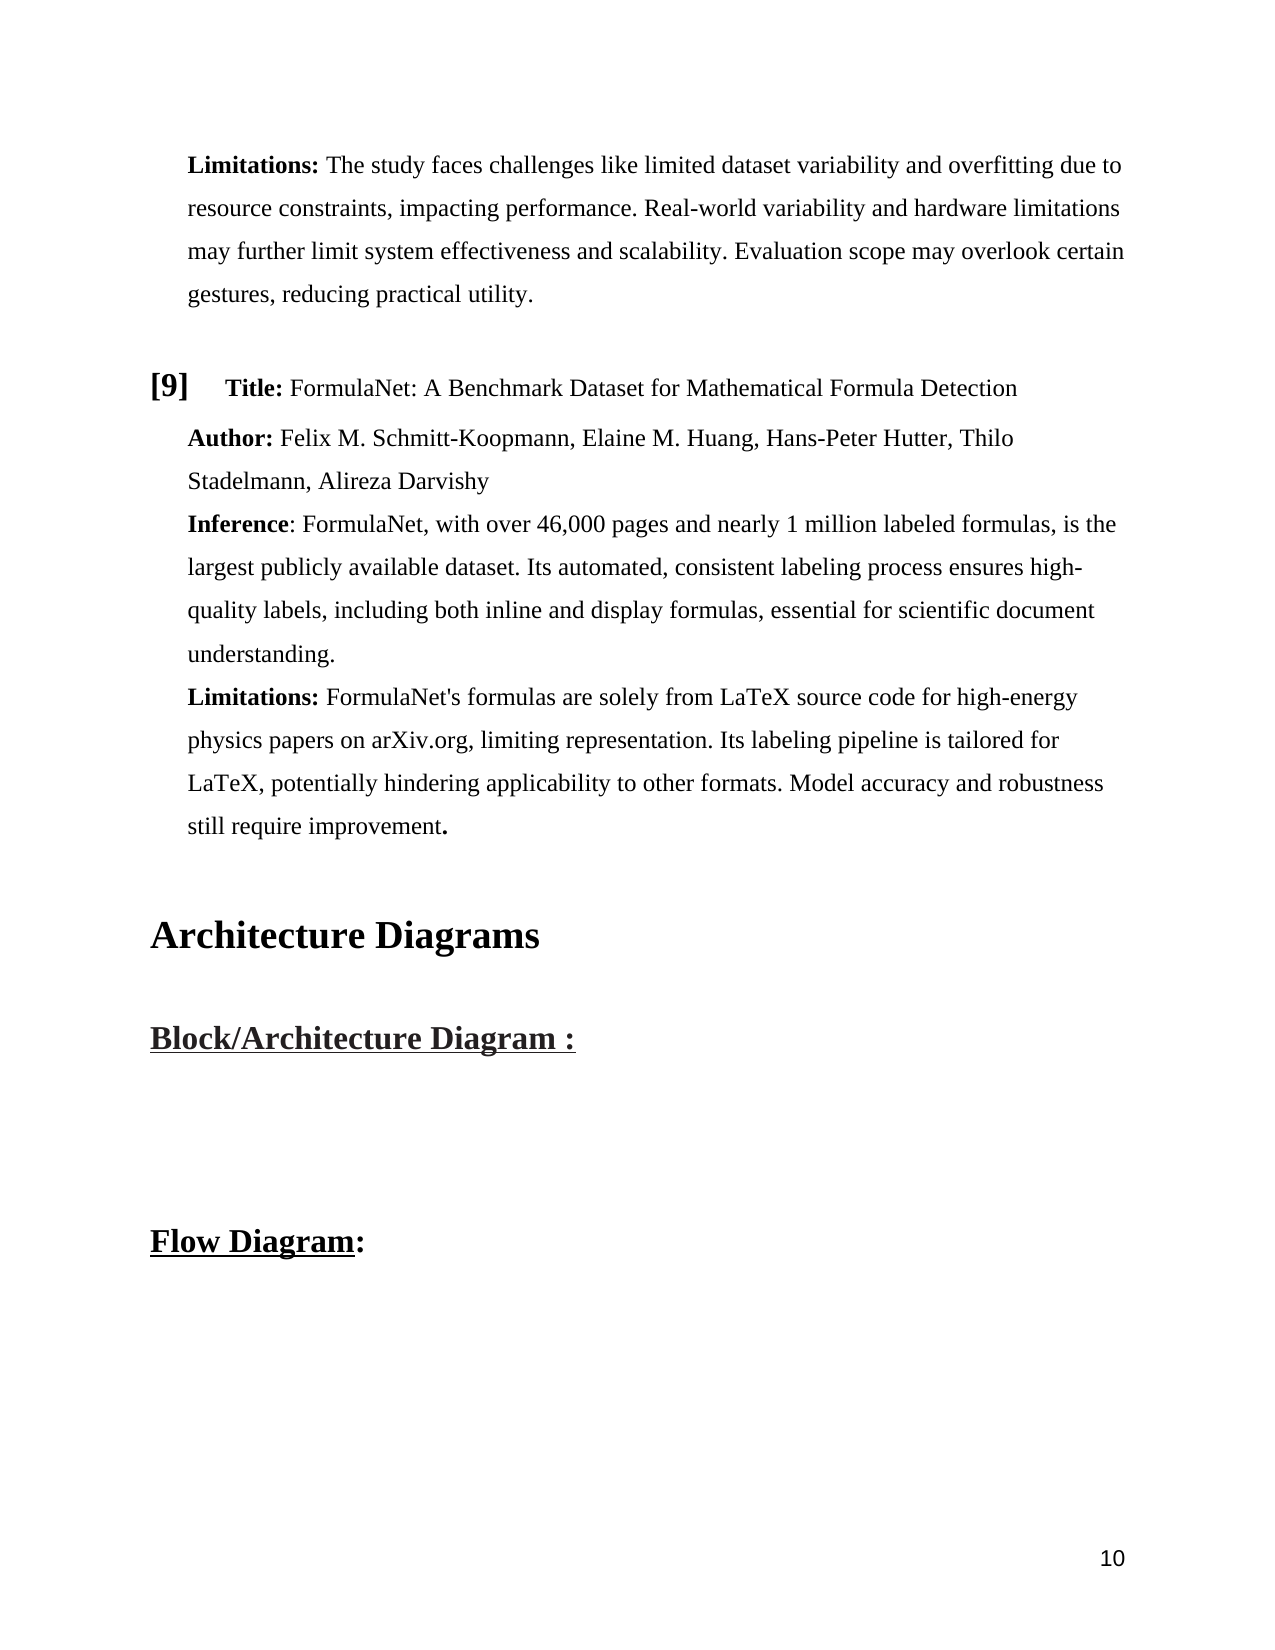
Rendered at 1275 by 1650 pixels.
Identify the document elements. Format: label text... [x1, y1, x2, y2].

list Inference: FormulaNet, with over 46,000 pages and nearly 1 million labeled formulas, is the largest publicly available dataset. Its automated, consistent labeling process ensures high-quality labels, including both inline and display formulas, essential for scientific document understanding. [187, 509, 1125, 667]
list Limitations: The study faces challenges like limited dataset variability and overfitting due to resource constraints, impacting performance. Real-world variability and hardware limitations may further limit system effectiveness and scalability. Evaluation scope may overlook certain gestures, reducing practical utility. [187, 150, 1125, 308]
list Limitations: FormulaNet's formulas are solely from LaTeX source code for high-energy physics papers on arXiv.org, limiting representation. Its labeling pipeline is tailored for LaTeX, potentially hindering applicability to other formats. Model accuracy and robustness still require improvement. [187, 682, 1125, 840]
text Architecture Diagrams [150, 912, 1125, 957]
text Block/Architecture Diagram : [150, 1018, 1125, 1057]
text Flow Diagram: [150, 1222, 1125, 1260]
list Title: FormulaNet: A Benchmark Dataset for Mathematical Formula Detection [150, 366, 1125, 404]
list Author: Felix M. Schmitt-Koopmann, Elaine M. Huang, Hans-Peter Hutter, Thilo Stadelmann, Alireza Darvishy [187, 423, 1125, 495]
